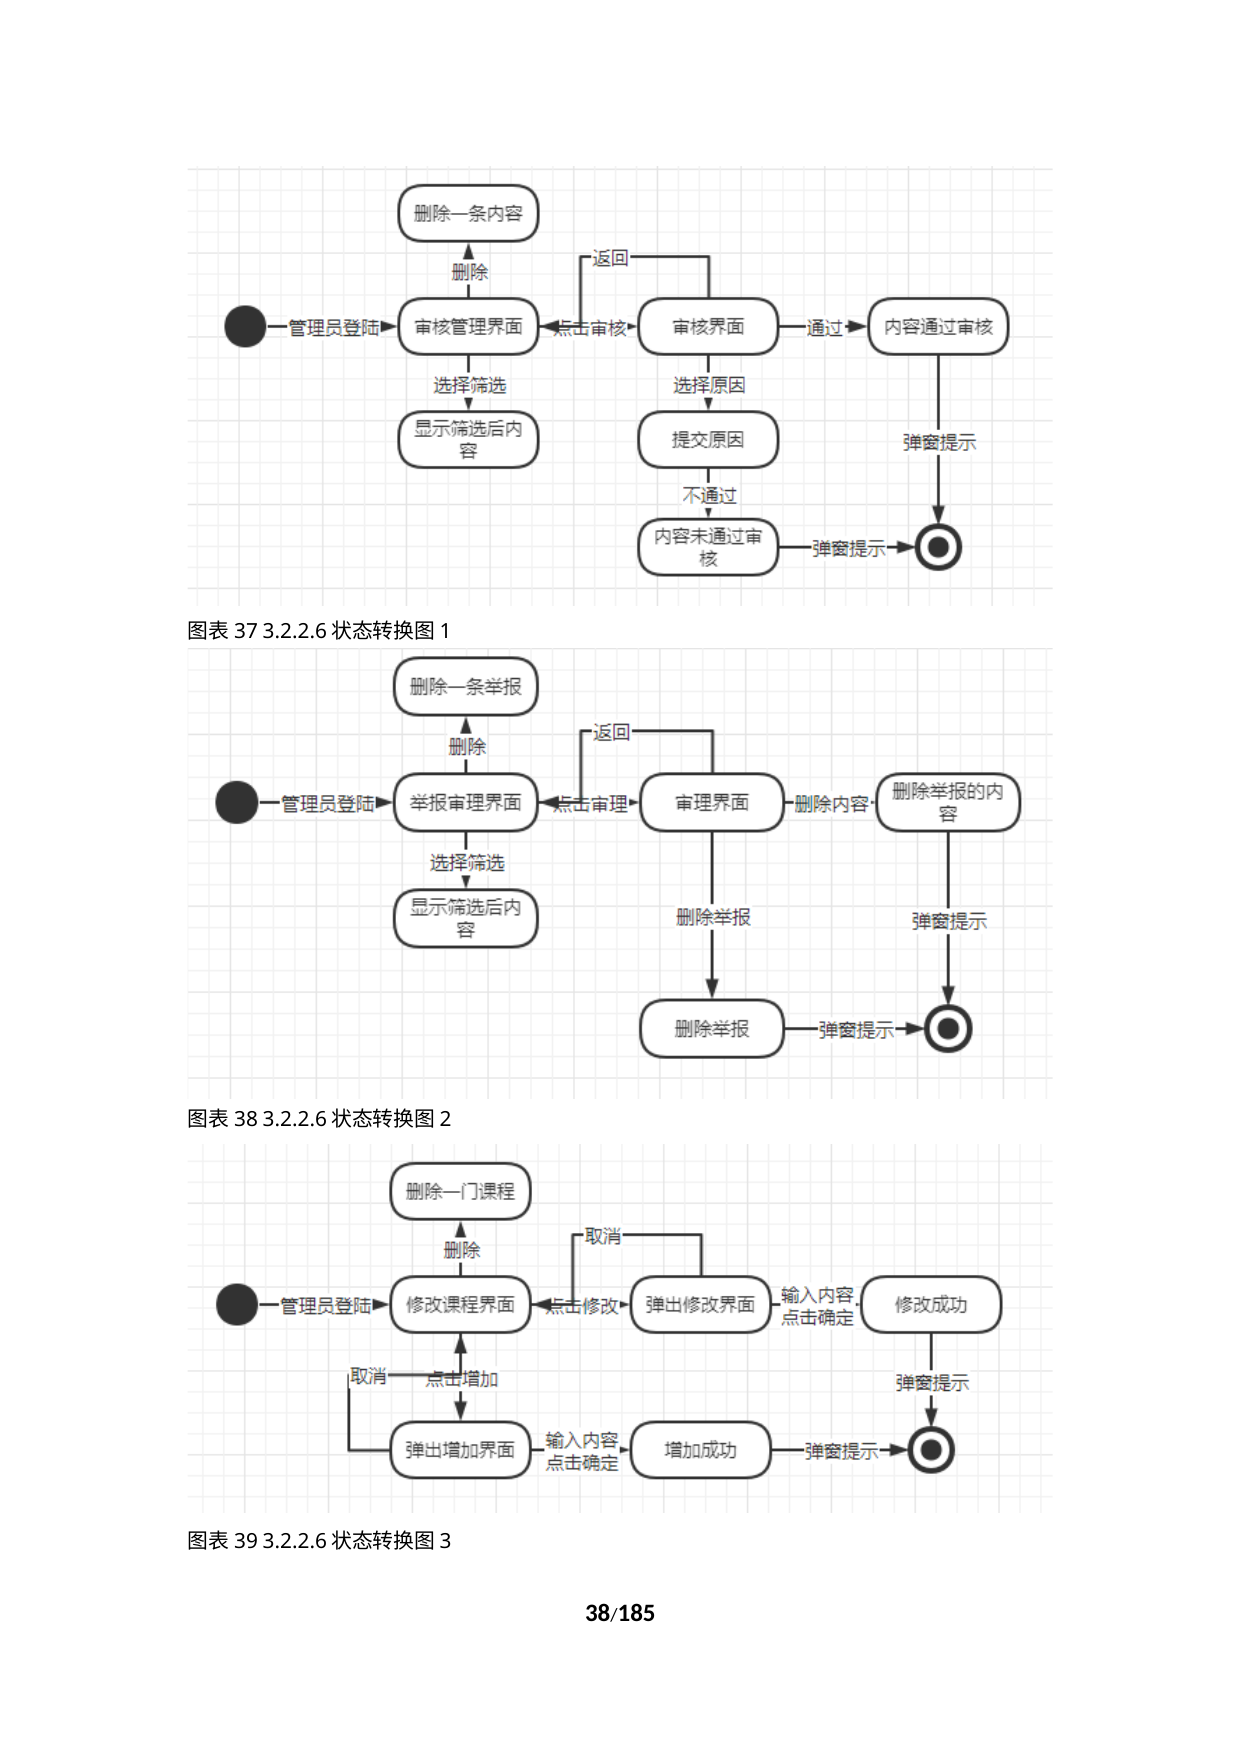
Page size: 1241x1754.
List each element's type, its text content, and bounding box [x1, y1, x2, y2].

text 图表 39 3.2.2.6状态转换图3 [187, 1523, 1053, 1556]
text 图表 38 3.2.2.6状态转换图2 [187, 1101, 1053, 1133]
text 图表 37 3.2.2.6状态转换图1 [187, 613, 1053, 646]
